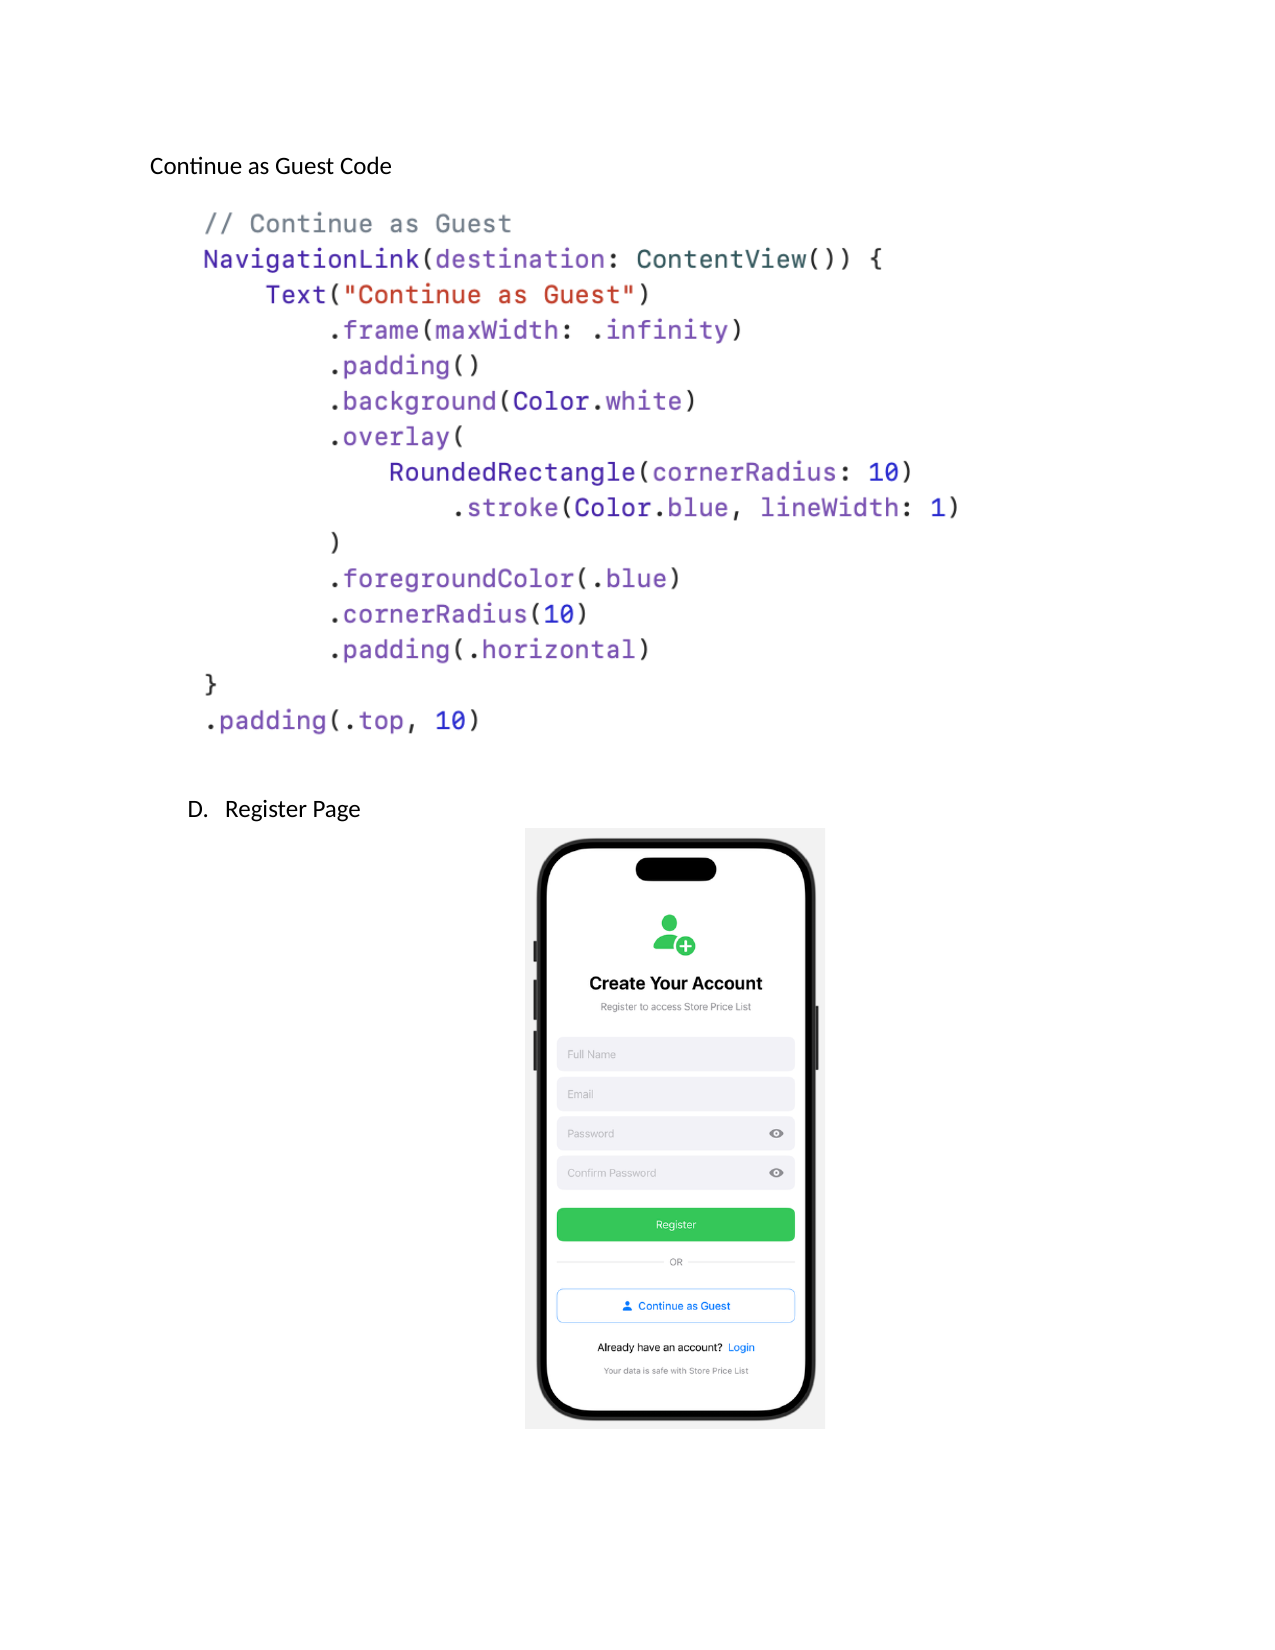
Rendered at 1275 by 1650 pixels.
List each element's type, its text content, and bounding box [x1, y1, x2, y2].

picture [525, 828, 826, 1429]
list Register Page [187, 794, 1125, 824]
picture [150, 201, 1032, 773]
text Continue as Guest Code [150, 150, 1125, 181]
